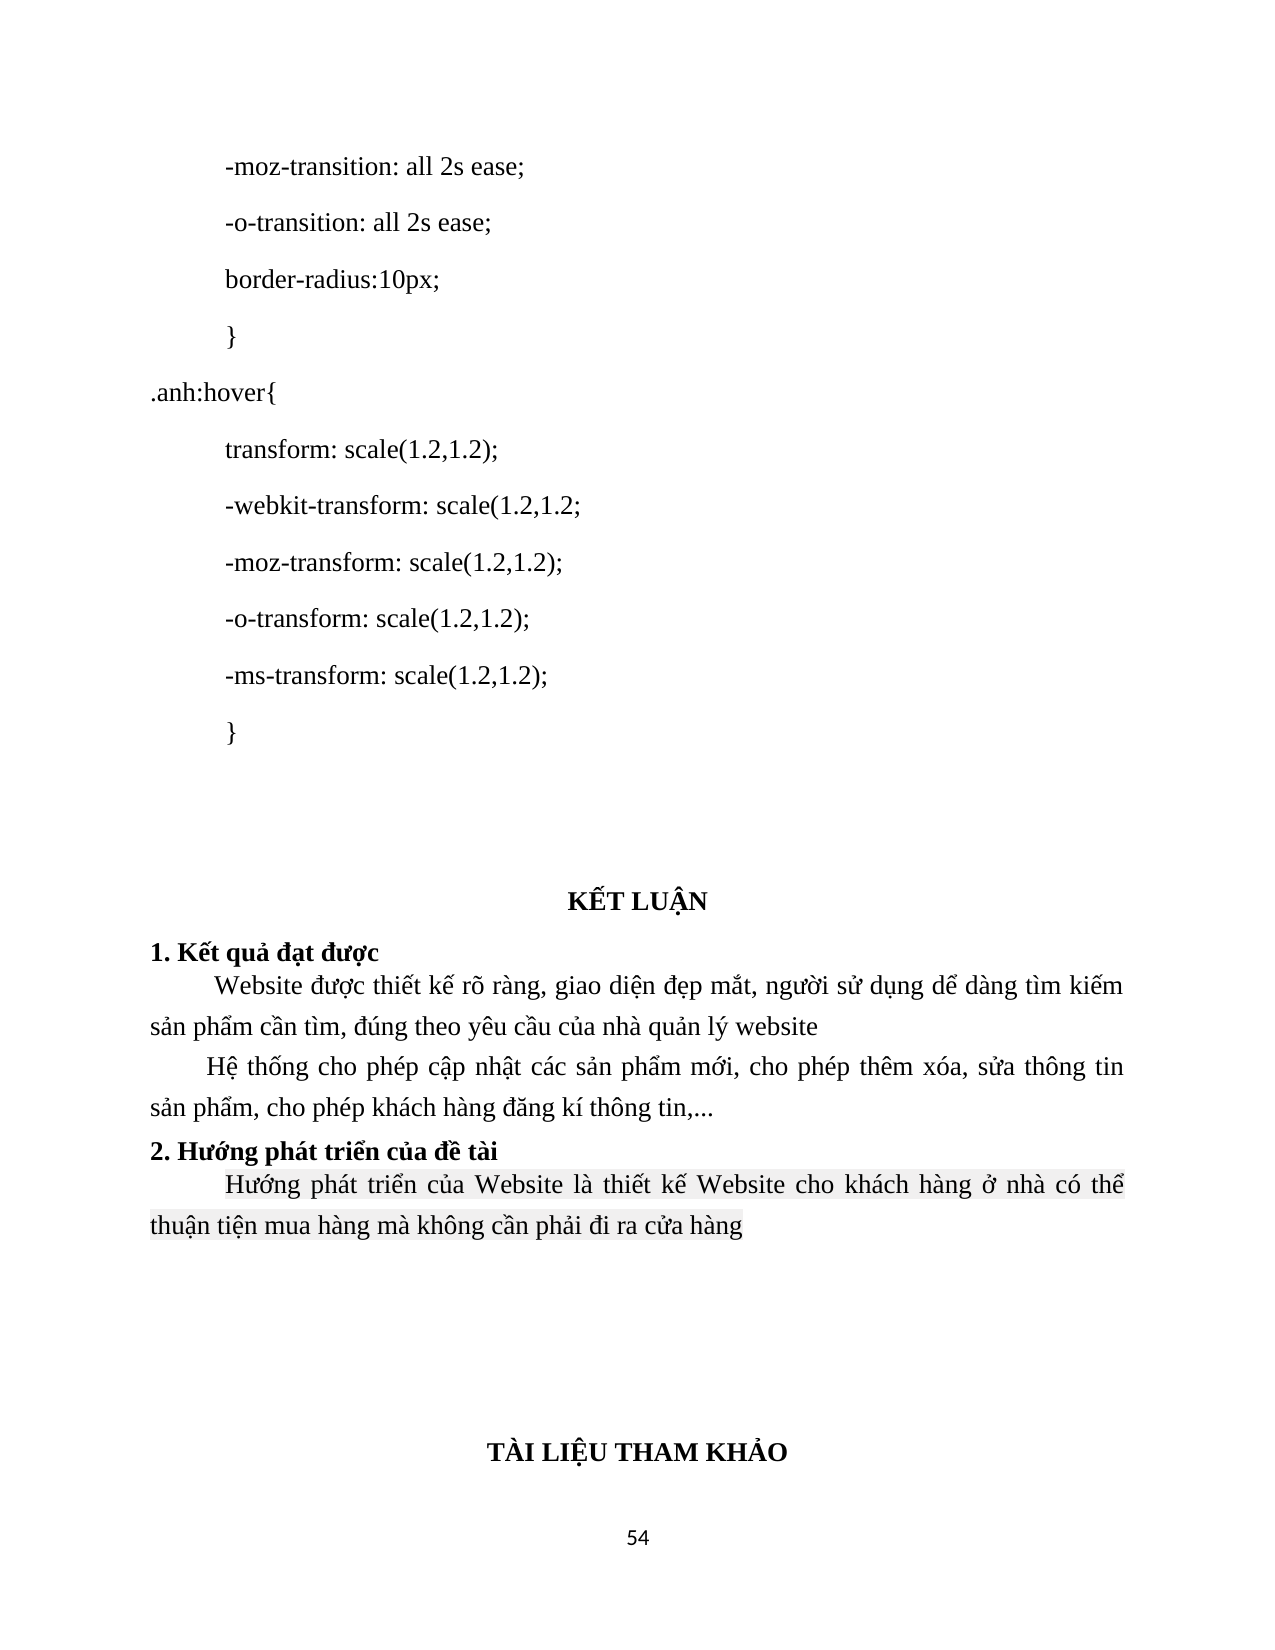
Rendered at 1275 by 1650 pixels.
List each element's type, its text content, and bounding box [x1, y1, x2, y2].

subtitle 1. Kết quả đạt được [150, 936, 1125, 967]
text -o-transition: all 2s ease; [150, 207, 1125, 238]
text .anh:hover{ [150, 376, 1125, 407]
text -o-transform: scale(1.2,1.2); [150, 602, 1125, 634]
text transform: scale(1.2,1.2); [150, 433, 1125, 464]
text KẾT LUẬN [150, 885, 1125, 916]
text -ms-transform: scale(1.2,1.2); [150, 659, 1125, 690]
text } [150, 320, 1125, 351]
text -moz-transition: all 2s ease; [150, 150, 1125, 181]
text Hệ thống cho phép cập nhật các sản phẩm mới, cho phép thêm xóa, sửa thông tin sản phẩm, cho phép khách hàng đăng kí thông tin,... [150, 1050, 1125, 1122]
subtitle 2. Hướng phát triển của đề tài [150, 1135, 1125, 1166]
text -moz-transform: scale(1.2,1.2); [150, 546, 1125, 577]
text -webkit-transform: scale(1.2,1.2; [150, 489, 1125, 521]
text border-radius:10px; [150, 263, 1125, 294]
text Hướng phát triển của Website là thiết kế Website cho khách hàng ở nhà có thể thuận tiện mua hàng mà không cần phải đi ra cửa hàng [150, 1168, 1125, 1240]
text Website được thiết kế rõ ràng, giao diện đẹp mắt, người sử dụng dể dàng tìm kiếm sản phẩm cần tìm, đúng theo yêu cầu của nhà quản lý website [150, 969, 1125, 1041]
text TÀI LIỆU THAM KHẢO [150, 1436, 1125, 1467]
text } [150, 716, 1125, 747]
